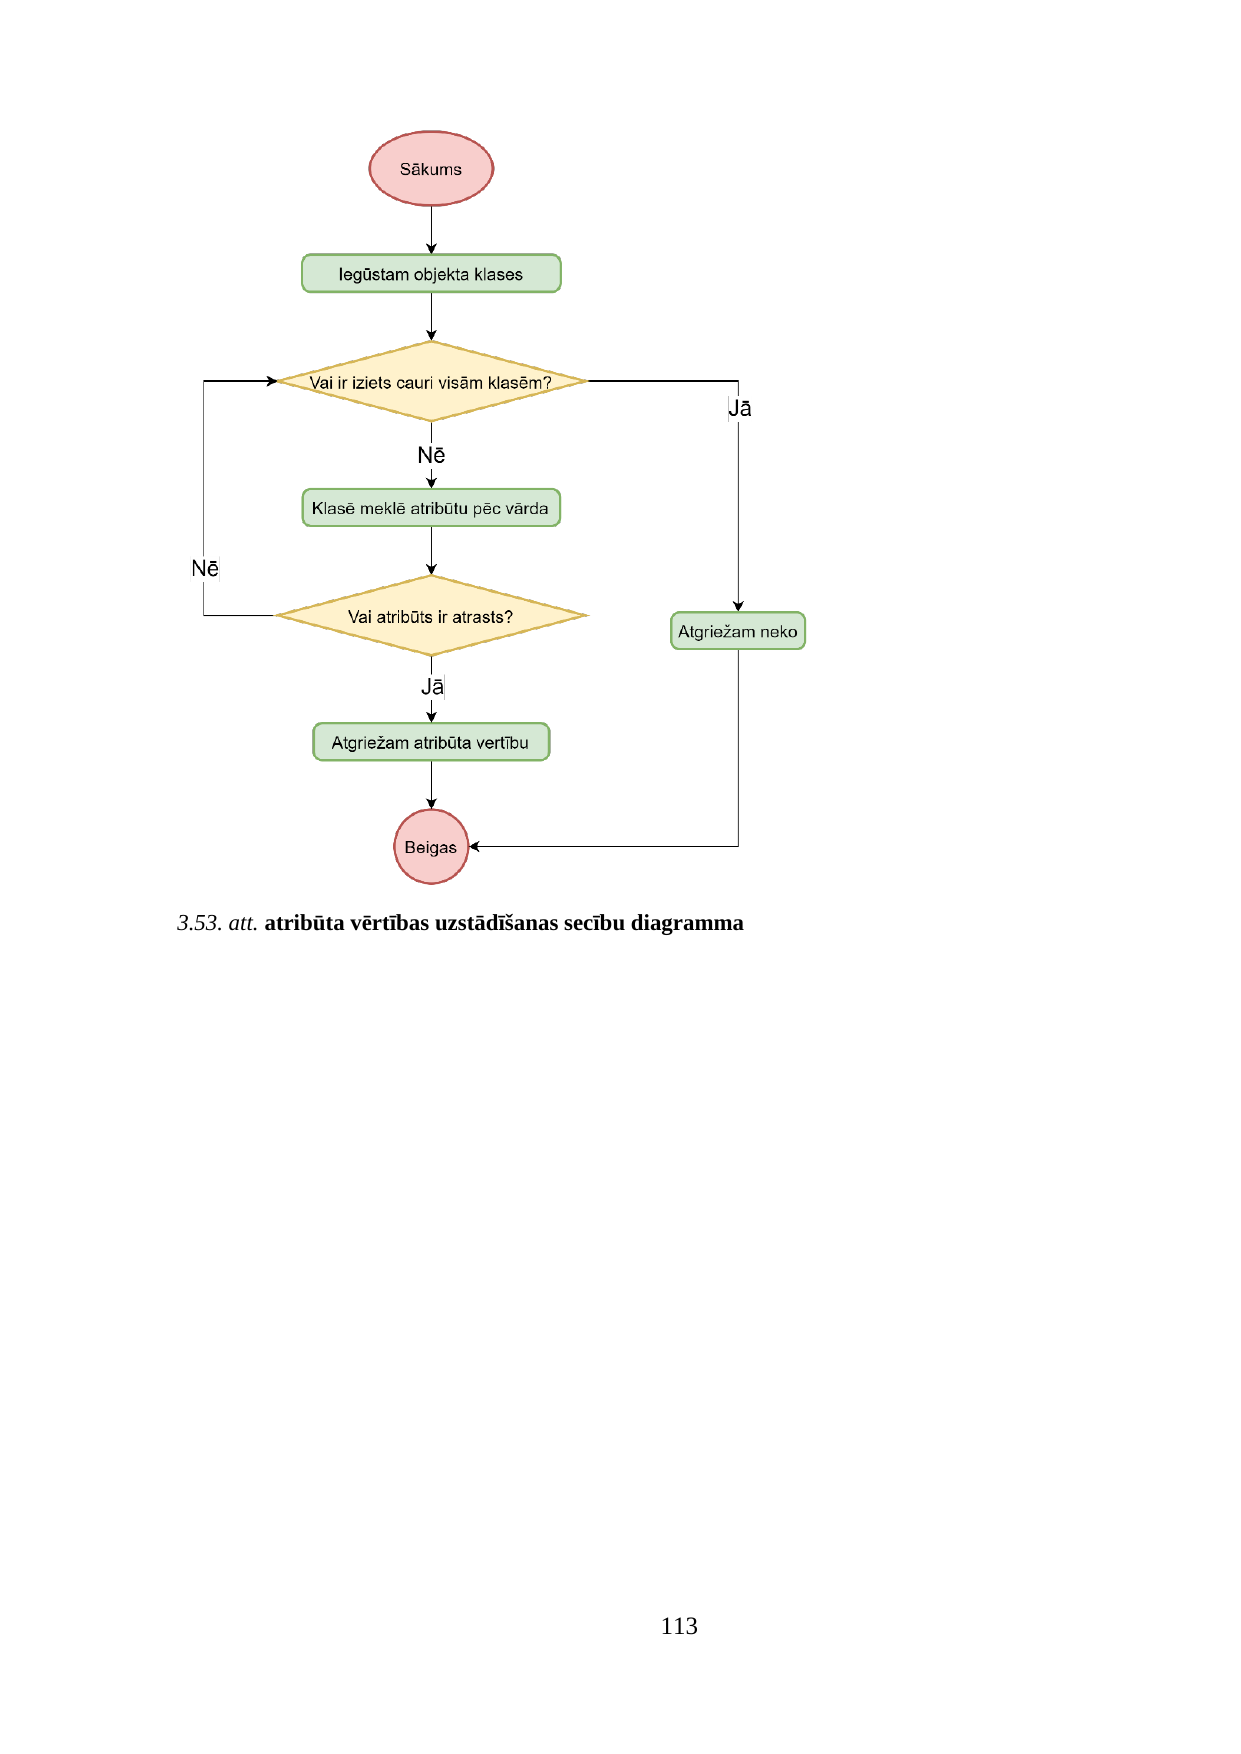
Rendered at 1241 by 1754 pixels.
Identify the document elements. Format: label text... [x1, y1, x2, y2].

picture [177, 118, 818, 896]
text 3.53. att. atribūta vērtības uzstādīšanas secību diagramma [177, 909, 1122, 936]
